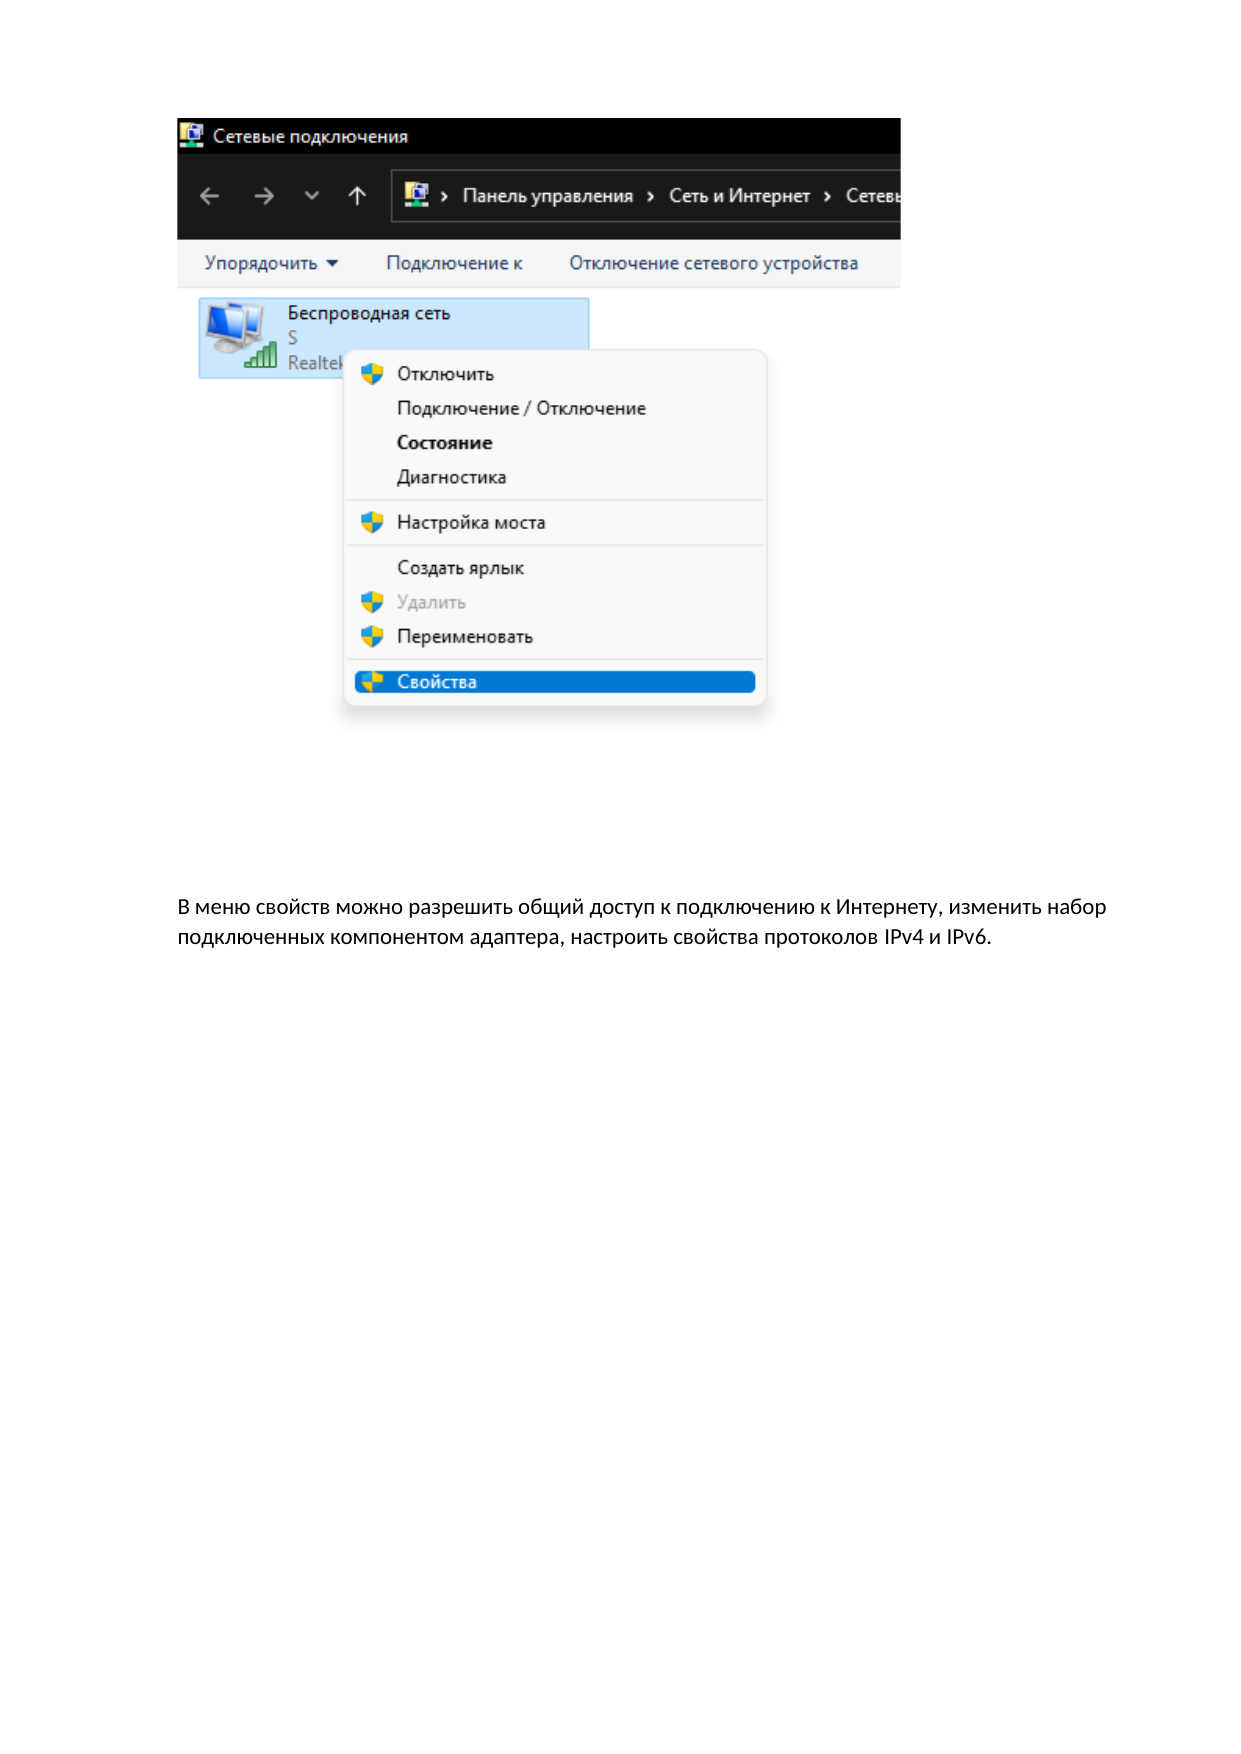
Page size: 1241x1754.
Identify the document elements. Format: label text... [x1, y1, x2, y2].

picture [177, 118, 901, 826]
text В меню свойств можно разрешить общий доступ к подключению к Интернету, изменить набор подключенных компонентом адаптера, настроить свойства протоколов IPv4 и IPv6. [177, 892, 1152, 950]
